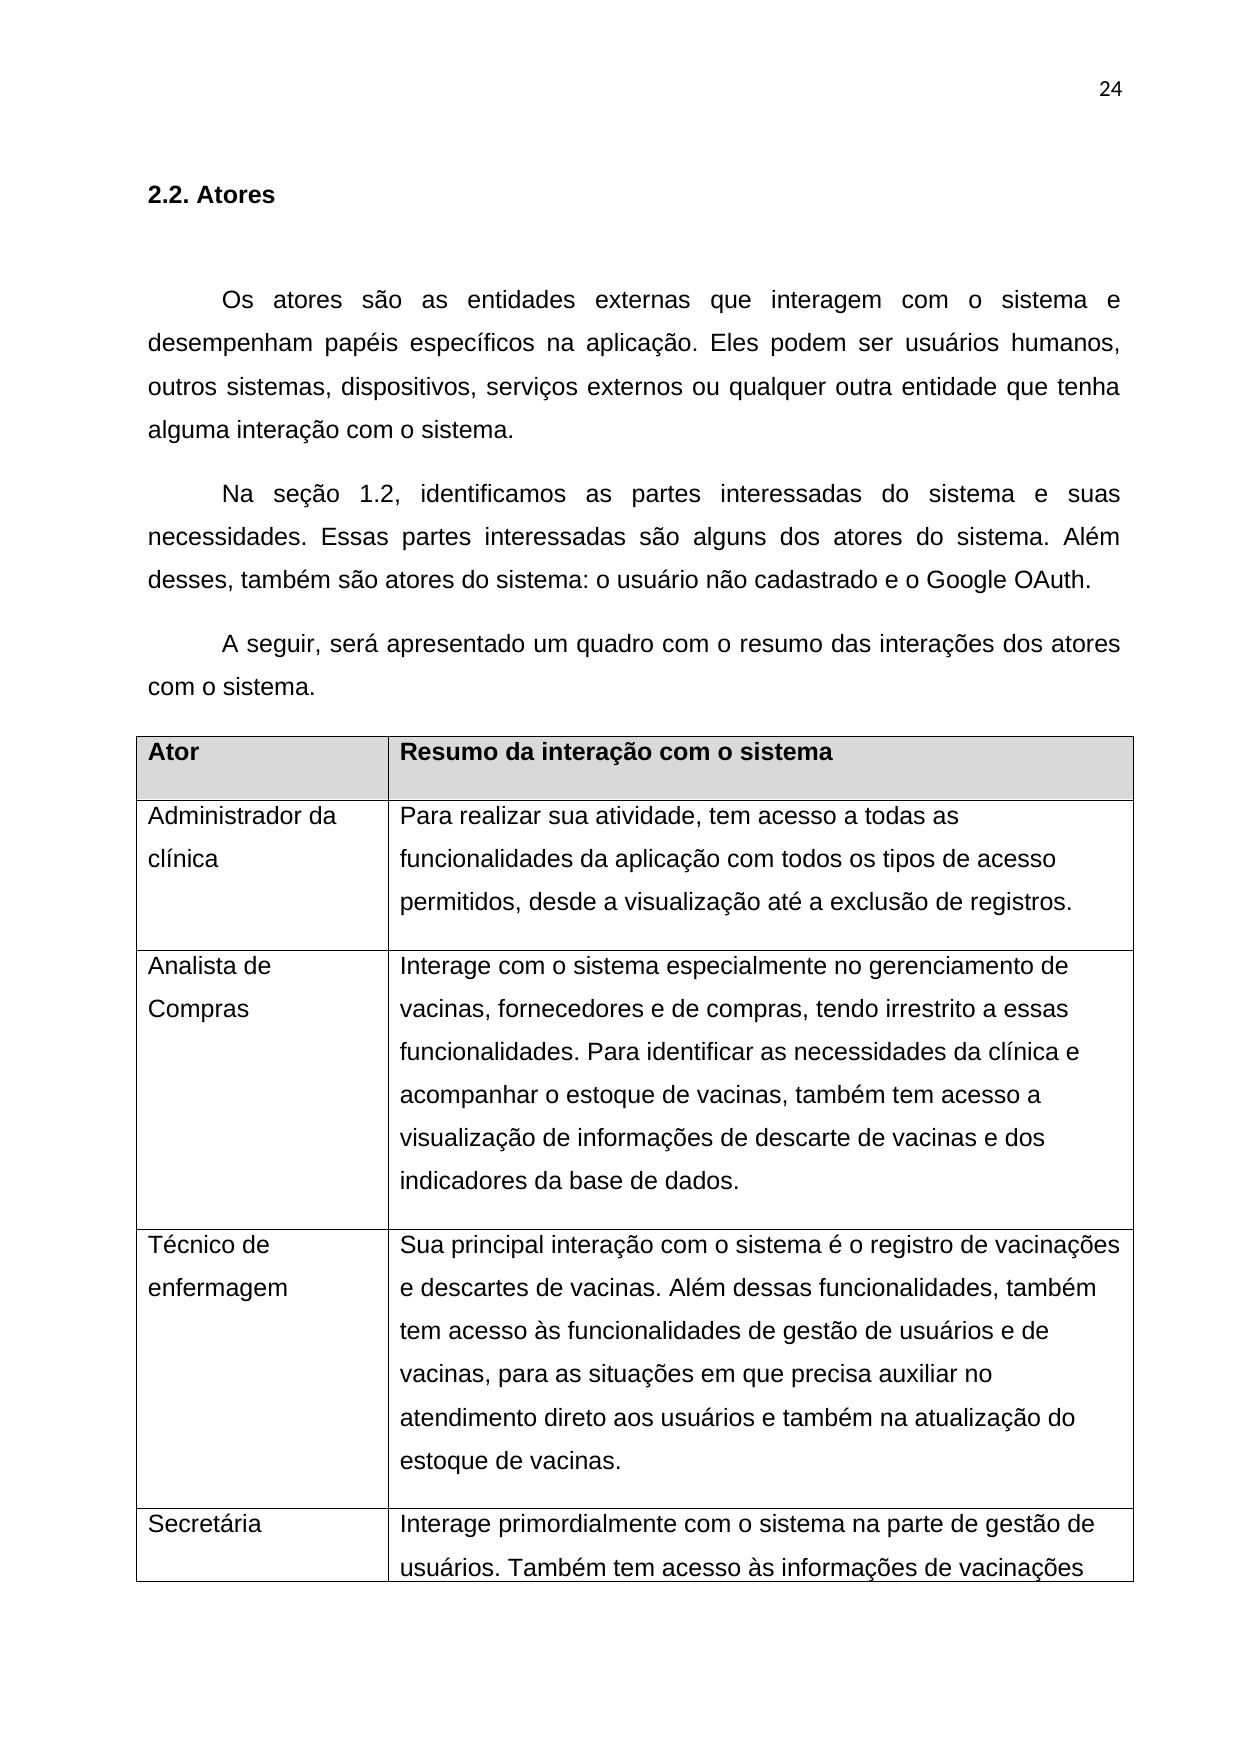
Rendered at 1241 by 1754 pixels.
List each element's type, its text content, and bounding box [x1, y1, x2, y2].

table_cell Técnico de enfermagem [137, 1230, 388, 1508]
table_cell Analista de Compras [137, 951, 388, 1229]
table_cell Para realizar sua atividade, tem acesso a todas as funcionalidades da aplicação com todos os tipos de acesso permitidos, desde a visualização até a exclusão de registros. [389, 801, 1133, 949]
text Na seção 1.2, identificamos as partes interessadas do sistema e suas necessidades. Essas partes interessadas são alguns dos atores do sistema. Além desses, também são atores do sistema: o usuário não cadastrado e o Google OAuth. [148, 478, 1122, 593]
table_cell Sua principal interação com o sistema é o registro de vacinações e descartes de vacinas. Além dessas funcionalidades, também tem acesso às funcionalidades de gestão de usuários e de vacinas, para as situações em que precisa auxiliar no atendimento direto aos usuários e também na atualização do estoque de vacinas. [389, 1230, 1133, 1508]
table_cell Secretária [137, 1509, 388, 1581]
text 2.2. Atores [148, 179, 1122, 208]
table_header Resumo da interação com o sistema [389, 737, 1133, 799]
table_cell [389, 1509, 1133, 1581]
table_cell Interage com o sistema especialmente no gerenciamento de vacinas, fornecedores e de compras, tendo irrestrito a essas funcionalidades. Para identificar as necessidades da clínica e acompanhar o estoque de vacinas, também tem acesso a visualização de informações de descarte de vacinas e dos indicadores da base de dados. [389, 951, 1133, 1229]
table_cell Administrador da clínica [137, 801, 388, 949]
text Os atores são as entidades externas que interagem com o sistema e desempenham papéis específicos na aplicação. Eles podem ser usuários humanos, outros sistemas, dispositivos, serviços externos ou qualquer outra entidade que tenha alguma interação com o sistema. [148, 285, 1122, 443]
text A seguir, será apresentado um quadro com o resumo das interações dos atores com o sistema. [148, 629, 1122, 701]
table_header Ator [137, 737, 388, 799]
